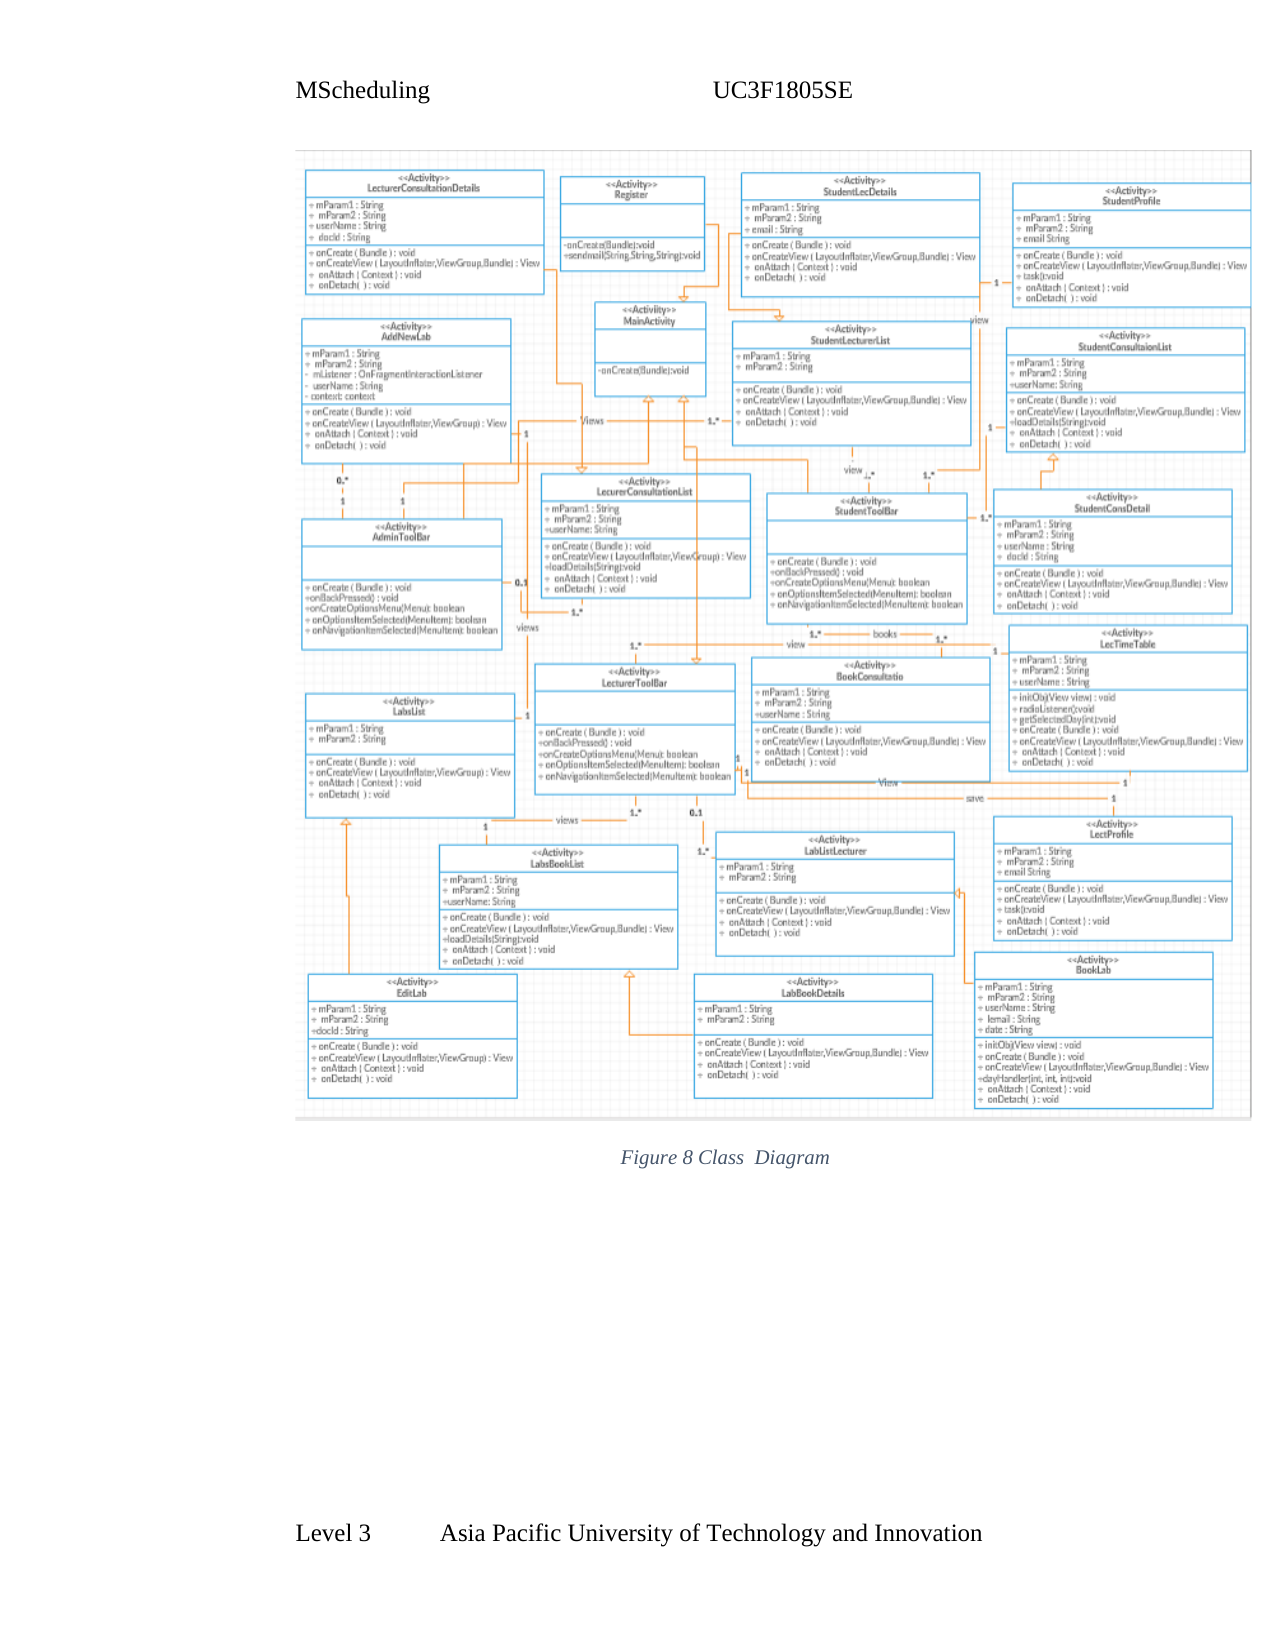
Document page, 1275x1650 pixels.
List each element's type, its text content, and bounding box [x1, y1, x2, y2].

picture [295, 150, 1252, 1121]
text Figure 8 Class Diagram [295, 1145, 1157, 1169]
